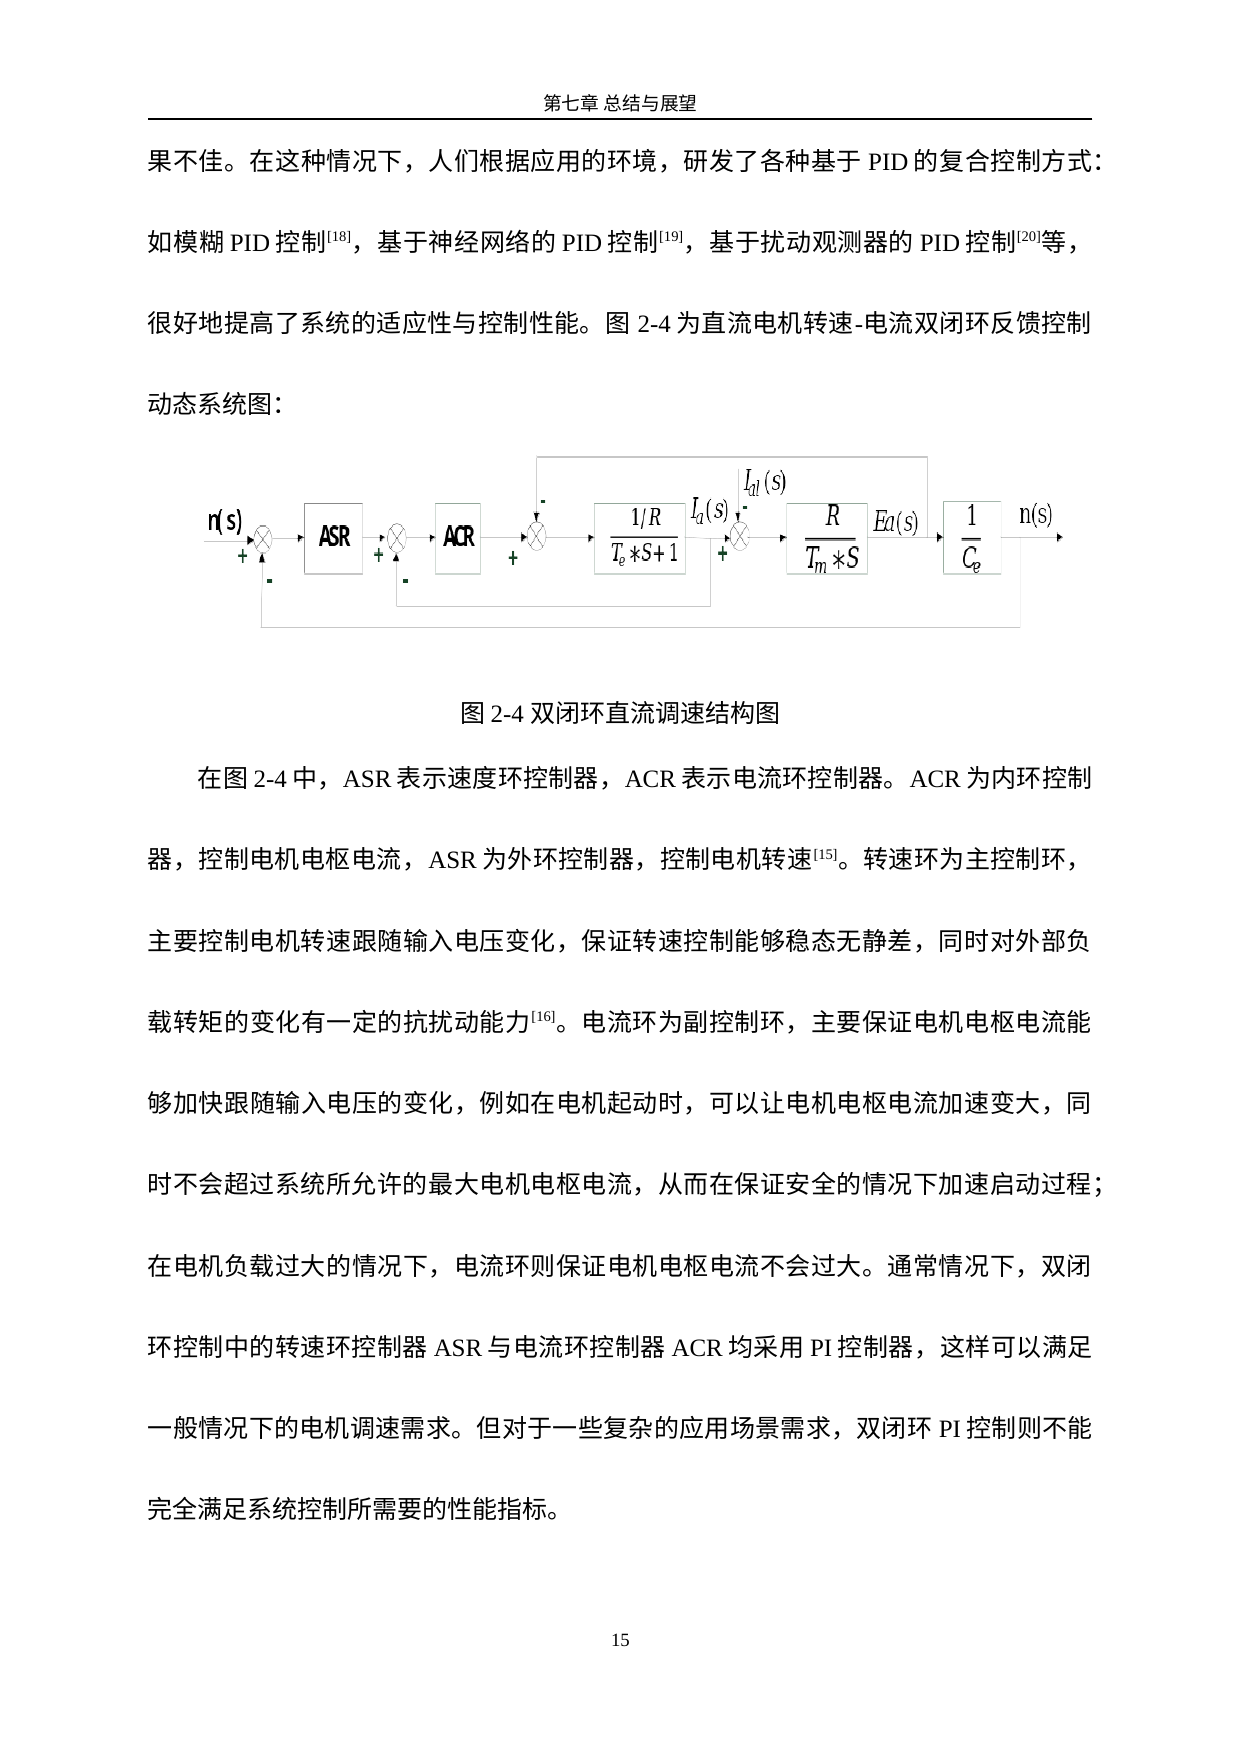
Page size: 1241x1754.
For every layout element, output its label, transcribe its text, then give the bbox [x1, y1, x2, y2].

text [148, 127, 1092, 436]
text 在图2-4中，ASR表示速度环控制器，ACR表示电流环控制器。ACR为内环控制器，控制电机电枢电流，ASR为外环控制器，控制电机转速[15]。转速环为主控制环，主要控制电机转速跟随输入电压变化，保证转速控制能够稳态无静差，同时对外部负载转矩的变化有一定的抗扰动能力[16]。电流环为副控制环，主要保证电机电枢电流能够加快跟随输入电压的变化，例如在电机起动时，可以让电机电枢电流加速变大，同时不会超过系统所允许的最大电机电枢电流，从而在保证安全的情况下加速启动过程；在电机负载过大的情况下，电流环则保证电机电枢电流不会过大。通常情况下，双闭环控制中的转速环控制器ASR与电流环控制器ACR均采用PI控制器，这样可以满足一般情况下的电机调速需求。但对于一些复杂的应用场景需求，双闭环PI控制则不能完全满足系统控制所需要的性能指标。 [148, 744, 1092, 1541]
text 图2-4 双闭环直流调速结构图 [148, 679, 1092, 744]
